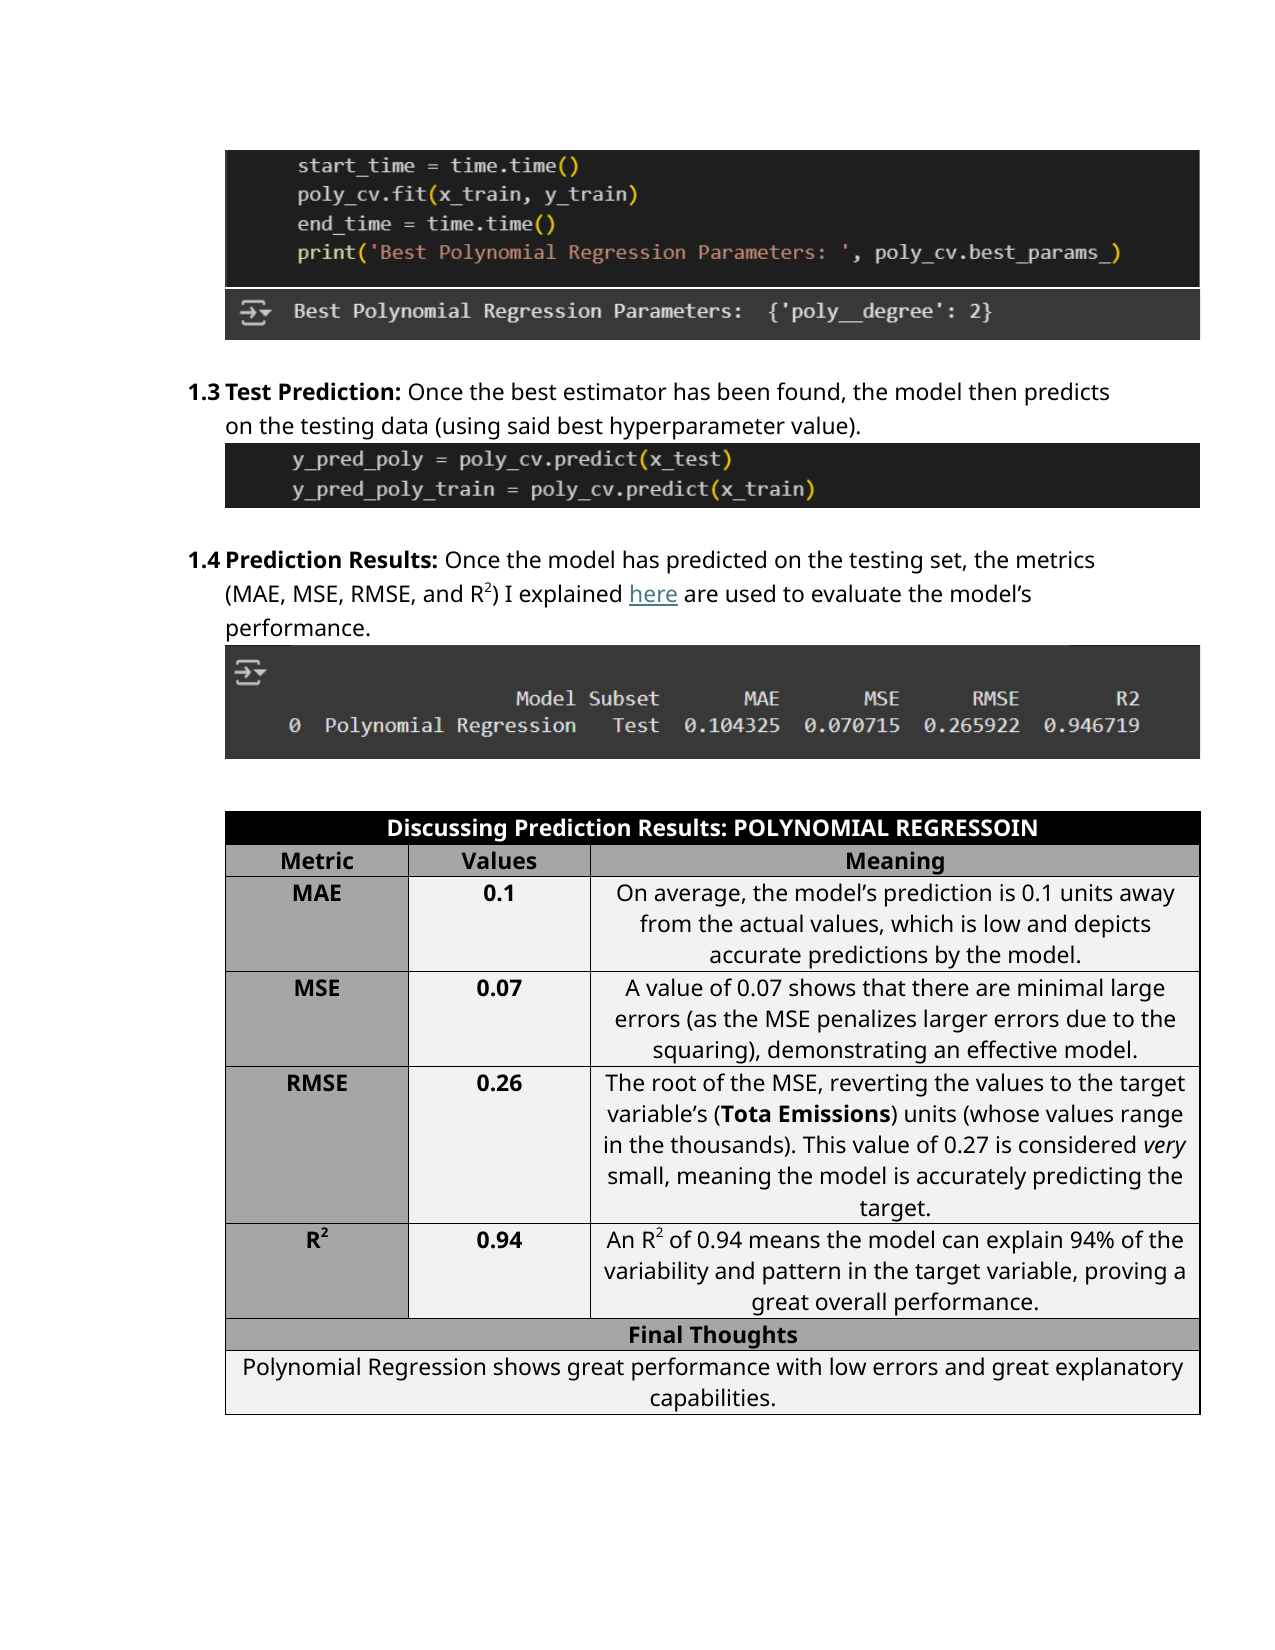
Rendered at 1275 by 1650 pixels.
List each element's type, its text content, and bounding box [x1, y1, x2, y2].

table_cell R2 [226, 1224, 408, 1318]
picture [225, 443, 1200, 508]
table_cell 0.07 [409, 972, 590, 1066]
table_cell 0.1 [409, 877, 590, 971]
picture [225, 150, 1200, 287]
table_cell 0.26 [409, 1067, 590, 1223]
table_cell Final Thoughts [226, 1319, 1199, 1350]
picture [225, 645, 1200, 759]
list Prediction Results: Once the model has predicted on the testing set, the metrics (MAE, MSE, RMSE, and R2) I explained here are used to evaluate the model’s performance. [187, 544, 1125, 643]
table_cell RMSE [226, 1067, 408, 1223]
table_cell The root of the MSE, reverting the values to the target variable’s (Tota Emissions) units (whose values range in the thousands). This value of 0.27 is considered very small, meaning the model is accurately predicting the target. [591, 1067, 1199, 1223]
table_cell On average, the model’s prediction is 0.1 units away from the actual values, which is low and depicts accurate predictions by the model. [591, 877, 1199, 971]
table_cell MAE [226, 877, 408, 971]
picture [225, 289, 1200, 340]
table_cell Metric [226, 845, 408, 876]
table_cell Polynomial Regression shows great performance with low errors and great explanatory capabilities. [226, 1351, 1199, 1413]
table_header Discussing Prediction Results: POLYNOMIAL REGRESSOIN [226, 813, 1199, 844]
list Test Prediction: Once the best estimator has been found, the model then predicts on the testing data (using said best hyperparameter value). [187, 376, 1125, 441]
table_cell 0.94 [409, 1224, 590, 1318]
table_cell An R2 of 0.94 means the model can explain 94% of the variability and pattern in the target variable, proving a great overall performance. [591, 1224, 1199, 1318]
table_cell Meaning [591, 845, 1199, 876]
table_cell Values [409, 845, 590, 876]
table_cell MSE [226, 972, 408, 1066]
table_cell A value of 0.07 shows that there are minimal large errors (as the MSE penalizes larger errors due to the squaring), demonstrating an effective model. [591, 972, 1199, 1066]
